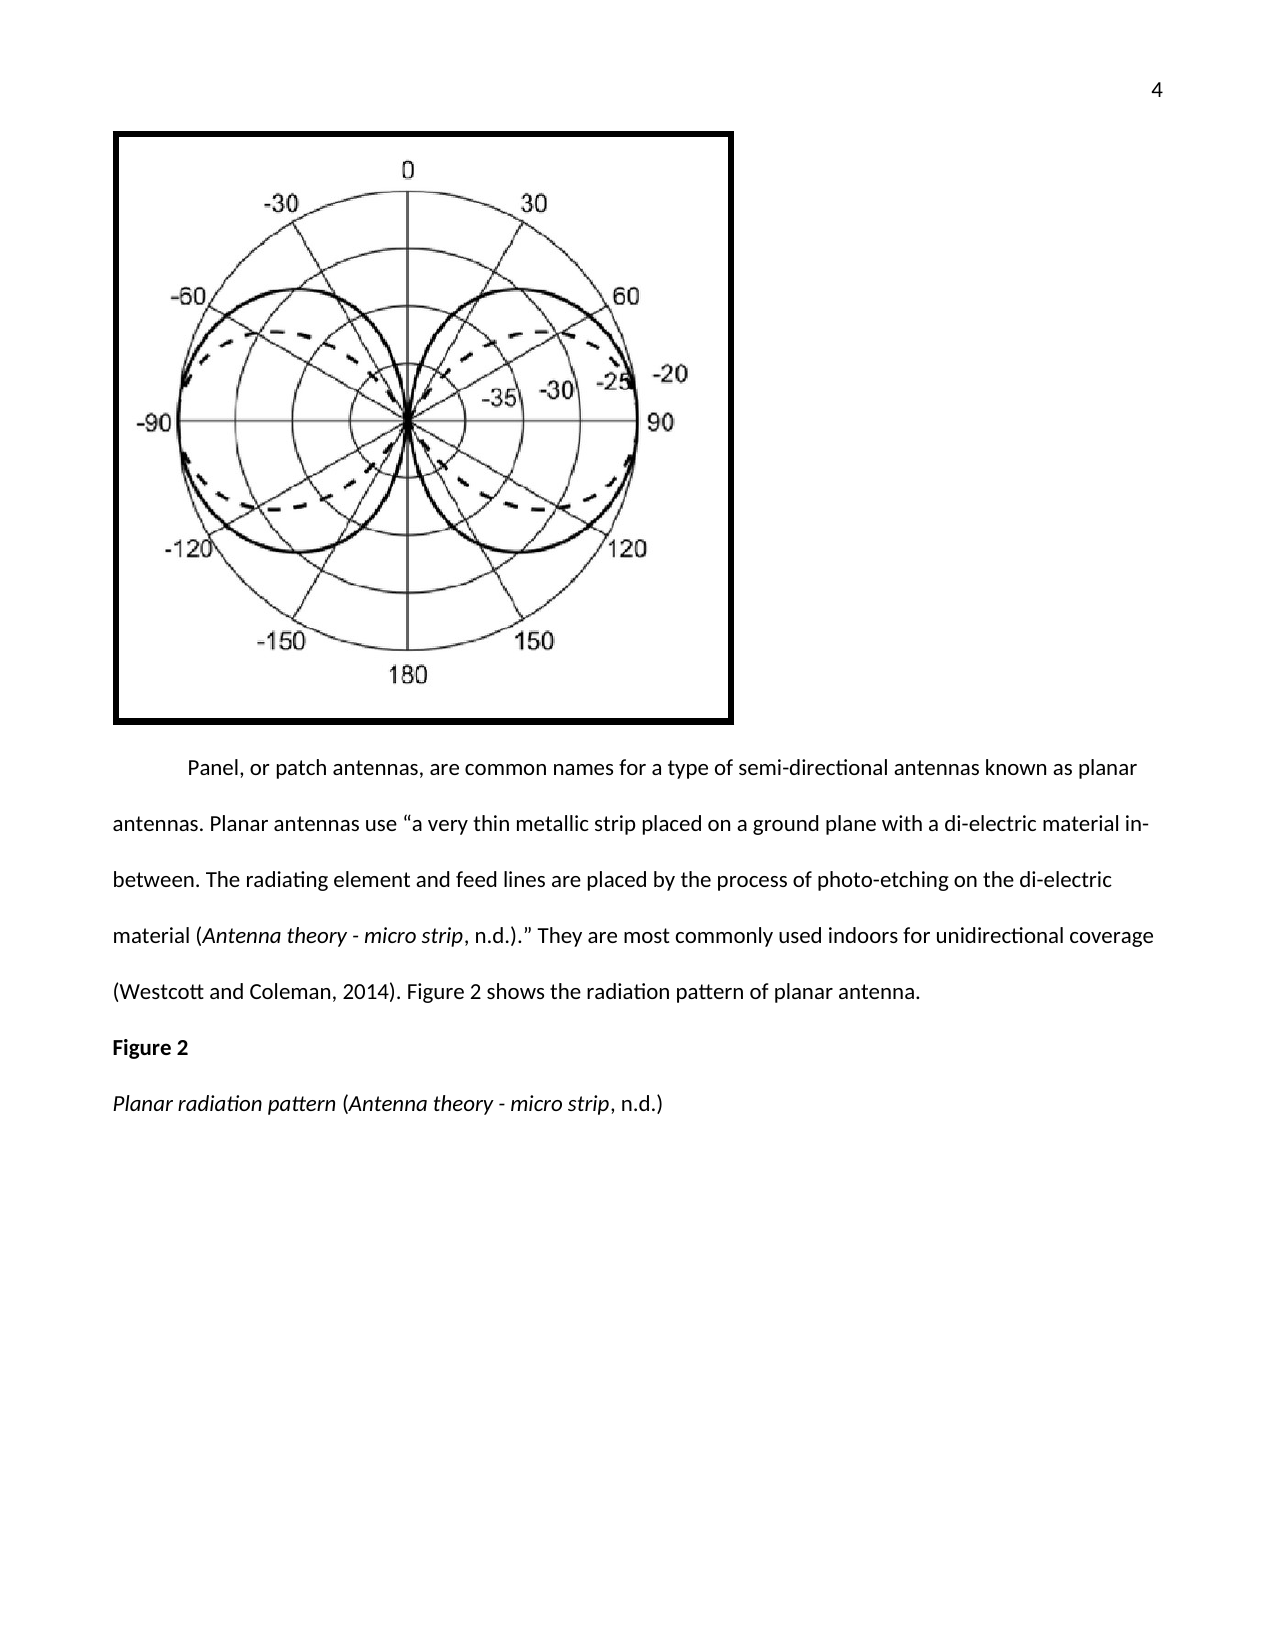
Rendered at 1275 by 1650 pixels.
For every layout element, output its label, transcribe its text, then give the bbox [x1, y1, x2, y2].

text Planar radiation pattern (Antenna theory - micro strip, n.d.) [112, 1089, 1162, 1117]
text Panel, or patch antennas, are common names for a type of semi-directional antennas known as planar antennas. Planar antennas use “a very thin metallic strip placed on a ground plane with a di-electric material in-between. The radiating element and feed lines are placed by the process of photo-etching on the di-electric material (Antenna theory - micro strip, n.d.).” They are most commonly used indoors for unidirectional coverage (Westcott and Coleman, 2014). Figure 2 shows the radiation pattern of planar antenna. [112, 753, 1162, 1005]
picture [119, 137, 728, 718]
text Figure 2 [112, 1033, 1162, 1061]
